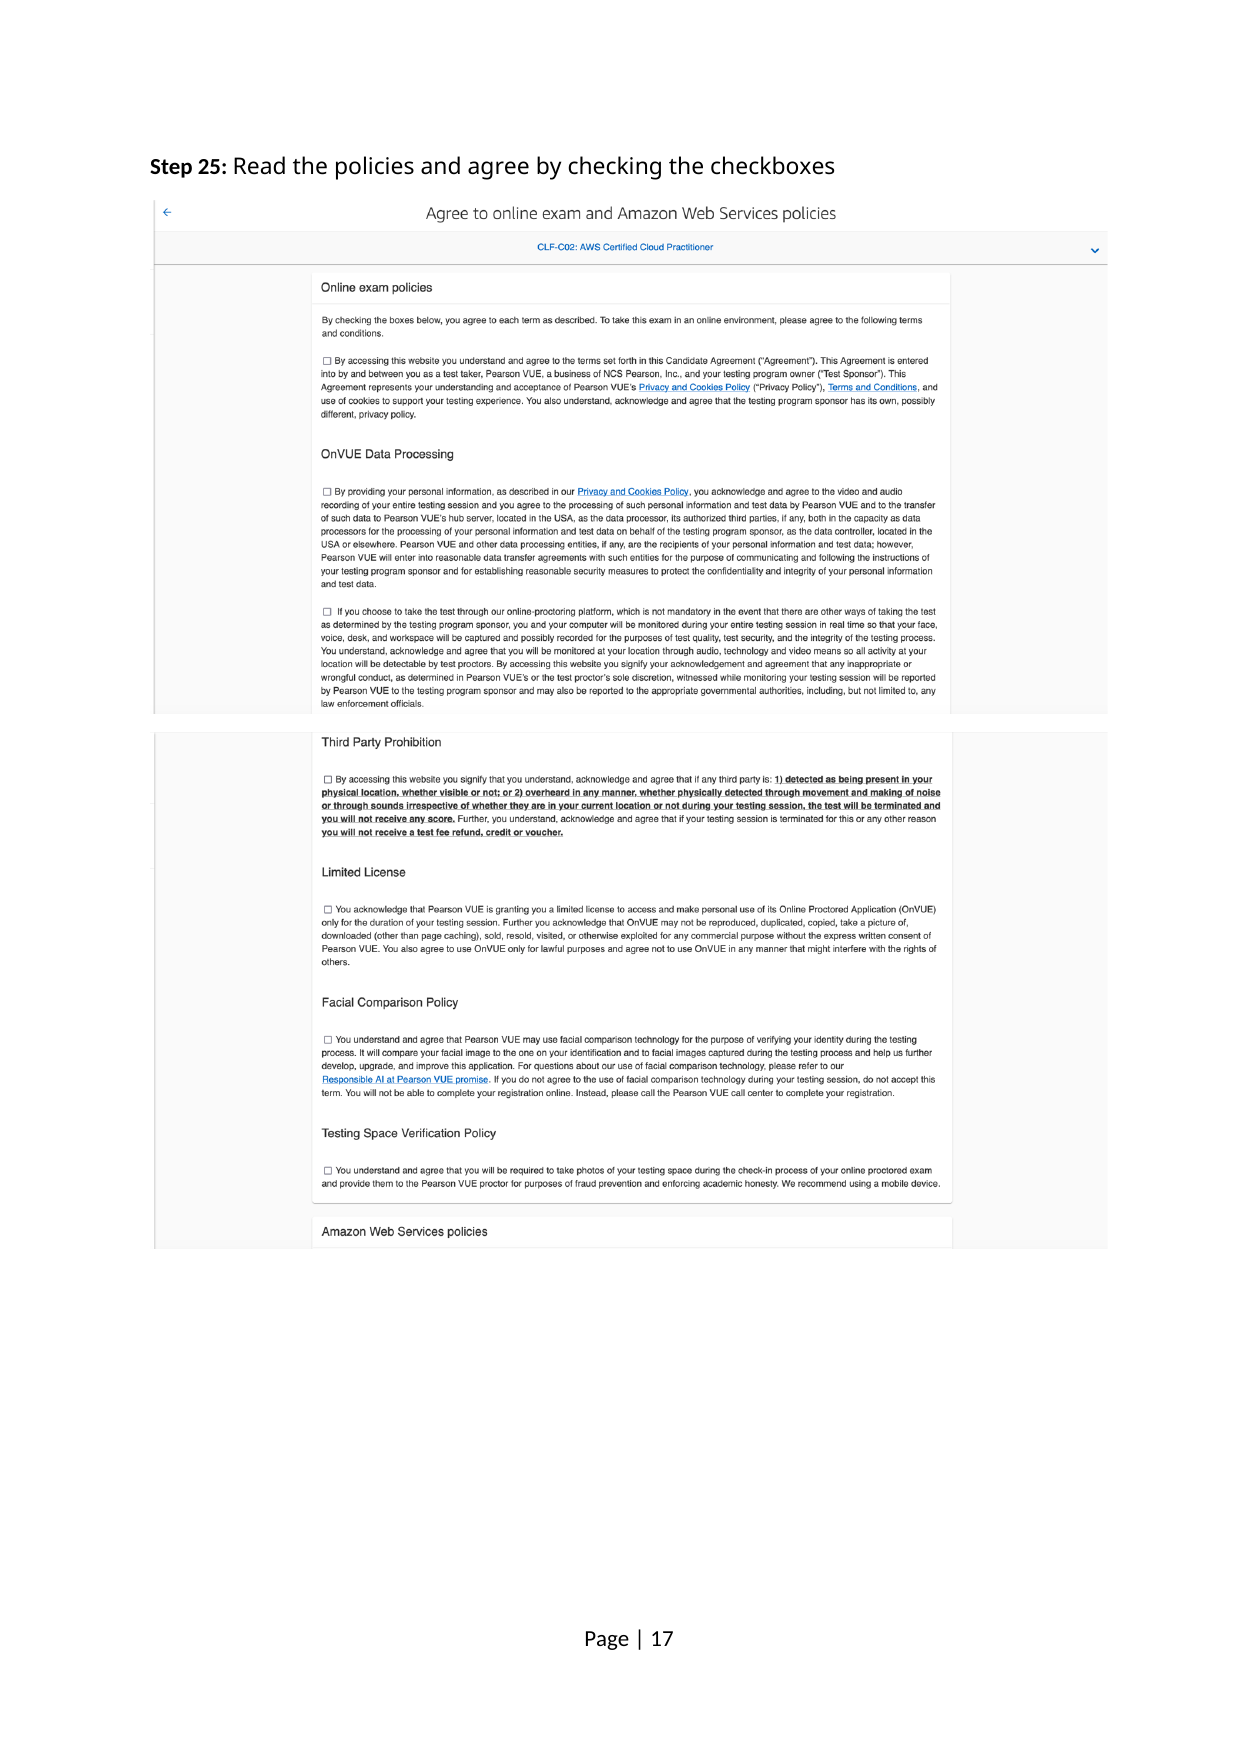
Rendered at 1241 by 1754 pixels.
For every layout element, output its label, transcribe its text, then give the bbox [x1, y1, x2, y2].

picture [150, 200, 1108, 714]
text Step 25: Read the policies and agree by checking the checkboxes [150, 150, 1107, 181]
picture [150, 732, 1108, 1249]
